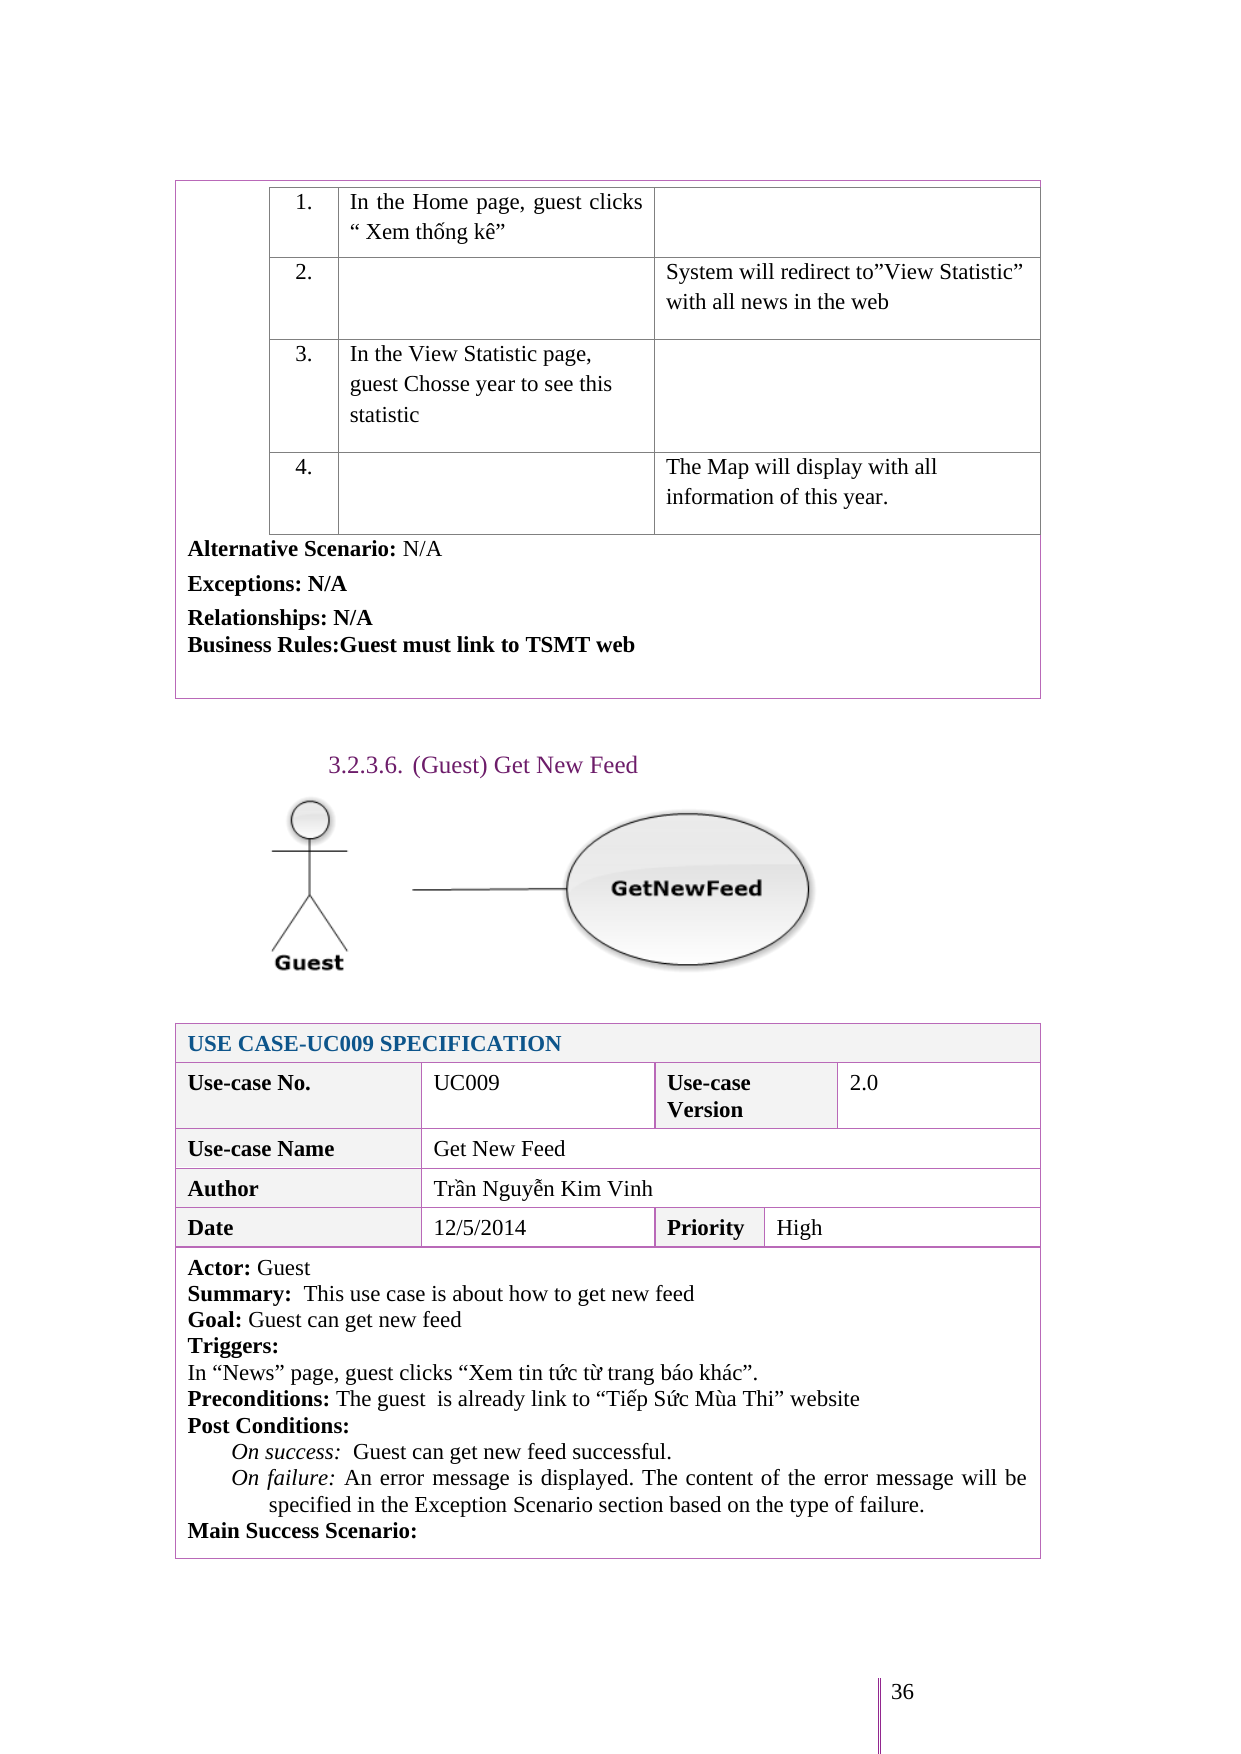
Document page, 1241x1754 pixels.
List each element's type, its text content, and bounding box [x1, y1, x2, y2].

table_cell Trần Nguyễn Kim Vinh [422, 1169, 1040, 1207]
table_cell Author [176, 1169, 421, 1207]
picture [187, 782, 828, 998]
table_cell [176, 1248, 1040, 1558]
table_cell Get New Feed [422, 1129, 1040, 1167]
table_cell Use-case Name [176, 1129, 421, 1167]
table_header USE CASE-UC009 SPECIFICATION [176, 1024, 1040, 1062]
table_cell UC009 [422, 1063, 654, 1128]
table_cell Priority [656, 1208, 764, 1246]
table_cell Date [176, 1208, 421, 1246]
table_cell .0 [838, 1063, 1040, 1128]
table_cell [176, 181, 1040, 698]
subtitle (Guest) Get New Feed [328, 750, 1053, 779]
table_cell 12/5/2014 [422, 1208, 654, 1246]
table_cell Use-case Version [656, 1063, 837, 1128]
table_cell High [765, 1208, 1040, 1246]
table_cell Use-case No. [176, 1063, 421, 1128]
